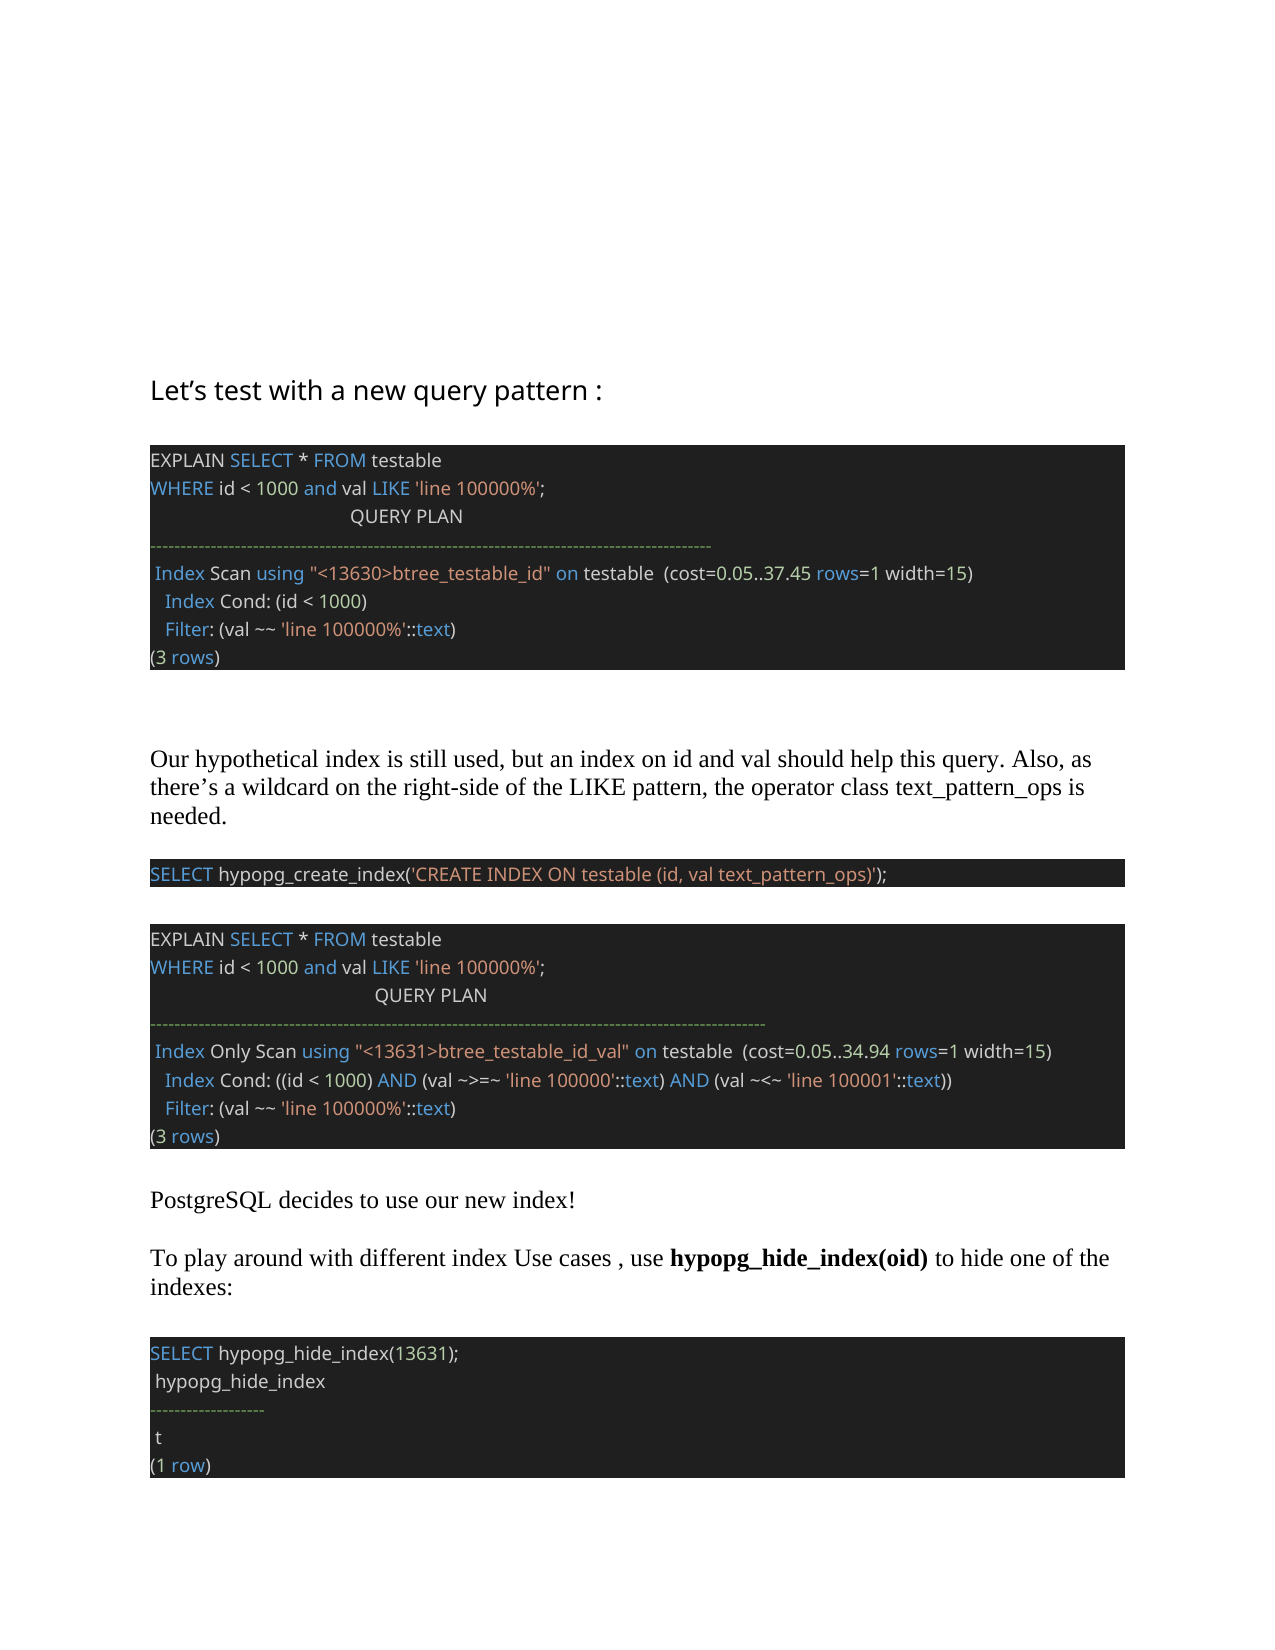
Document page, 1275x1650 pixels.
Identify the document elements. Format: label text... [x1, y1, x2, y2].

text (3 rows) [150, 1121, 1125, 1149]
text To play around with different index Use cases , use hypopg_hide_index(oid) to hide one of the indexes: [150, 1243, 1125, 1301]
text WHERE id < 1000 and val LIKE 'line 100000%'; [150, 952, 1125, 980]
text PostgreSQL decides to use our new index! [150, 1186, 1125, 1214]
text Filter: (val ~~ 'line 100000%'::text) [150, 1092, 1125, 1121]
text Index Scan using "<13630>btree_testable_id" on testable (cost=0.05..37.45 rows=1 width=15) [150, 557, 1125, 586]
text (1 row) [150, 1450, 1125, 1478]
text (3 rows) [150, 642, 1125, 670]
text Index Only Scan using "<13631>btree_testable_id_val" on testable (cost=0.05..34.94 rows=1 width=15) [150, 1036, 1125, 1064]
text Index Cond: ((id < 1000) AND (val ~>=~ 'line 100000'::text) AND (val ~<~ 'line 100001'::text)) [150, 1064, 1125, 1092]
text Our hypothetical index is still used, but an index on id and val should help this query. Also, as there’s a wildcard on the right-side of the LIKE pattern, the operator class text_pattern_ops is needed. [150, 744, 1125, 830]
text SELECT hypopg_hide_index(13631); [150, 1337, 1125, 1366]
text Let’s test with a new query pattern : [150, 371, 1125, 408]
text QUERY PLAN [150, 501, 1125, 529]
text hypopg_hide_index [150, 1366, 1125, 1394]
text Index Cond: (id < 1000) [150, 586, 1125, 614]
text QUERY PLAN [150, 980, 1125, 1008]
text EXPLAIN SELECT * FROM testable [150, 445, 1125, 473]
text SELECT hypopg_create_index('CREATE INDEX ON testable (id, val text_pattern_ops)'); [150, 859, 1125, 887]
text t [150, 1422, 1125, 1450]
text --------------------------------------------------------------------------------------------- [150, 529, 1125, 557]
text ------------------- [150, 1394, 1125, 1422]
text EXPLAIN SELECT * FROM testable [150, 924, 1125, 952]
text ------------------------------------------------------------------------------------------------------ [150, 1008, 1125, 1036]
text WHERE id < 1000 and val LIKE 'line 100000%'; [150, 473, 1125, 501]
text Filter: (val ~~ 'line 100000%'::text) [150, 614, 1125, 642]
